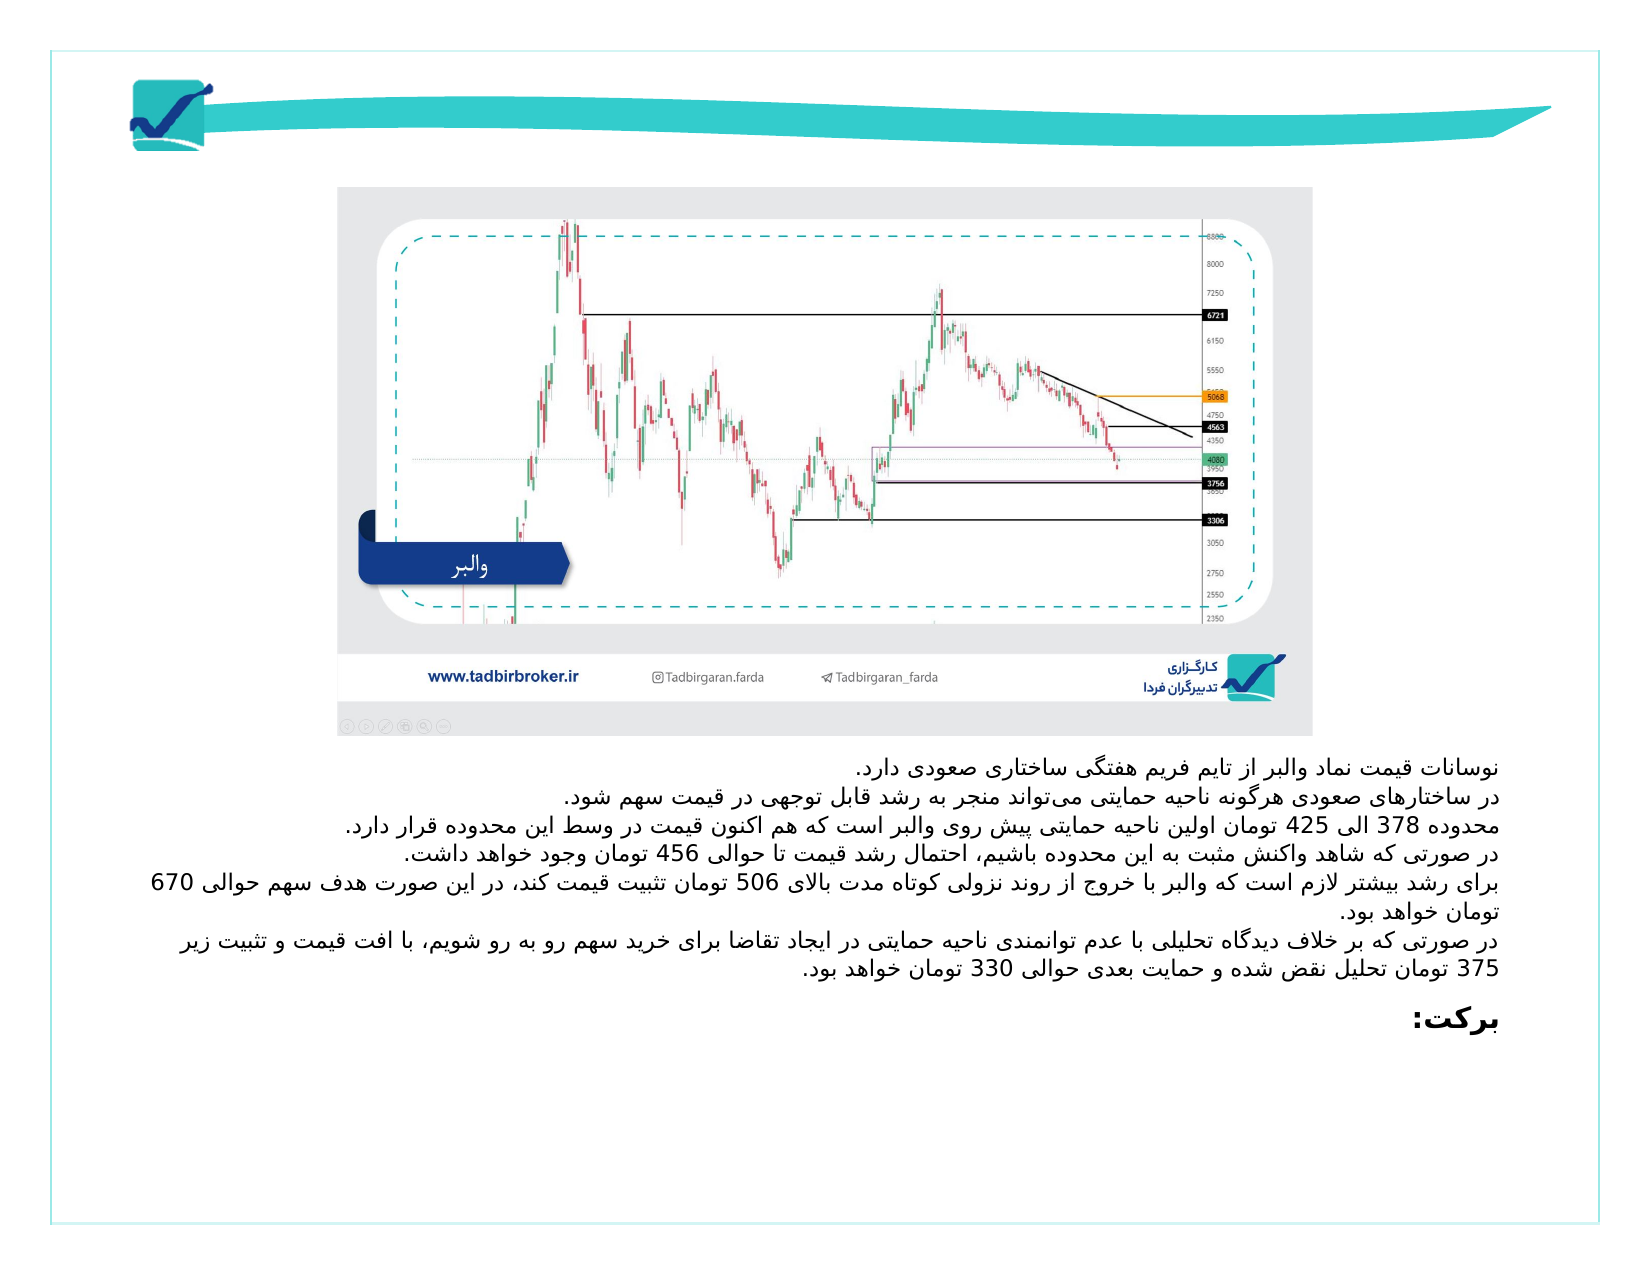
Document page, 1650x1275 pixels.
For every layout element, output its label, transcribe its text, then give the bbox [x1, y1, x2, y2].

picture [337, 187, 1313, 736]
picture [121, 77, 224, 154]
text نوسانات قیمت نماد والبر از تایم فریم هفتگی ساختاری صعودی دارد. در ساختار‌های صعودی هرگونه ناحیه حمایتی می‌‌تواند منجر به رشد قابل توجهی در قیمت سهم شود. محدوده 378 الی 425 تومان اولین ناحیه حمایتی پیش روی والبر است که هم اکنون قیمت در وسط این محدوده قرار دارد. در صورتی که شاهد واکنش مثبت به این محدوده باشیم، احتمال رشد قیمت تا حوالی 456 تومان وجود خواهد داشت. برای رشد بیشتر لازم است که والبر با خروج از روند نزولی کوتاه مدت بالای 506 تومان تثبیت قیمت کند، در این صورت هدف سهم حوالی 670 تومان خواهد بود. در صورتی که بر خلاف دیدگاه تحلیلی با عدم توانمندی ناحیه حمایتی در ایجاد تقاضا برای خرید سهم رو به رو شویم، با افت قیمت و تثبیت زیر 375 تومان تحلیل نقض شده و حمایت بعدی حوالی 330 تومان خواهد بود. [150, 754, 1500, 982]
text برکت: [150, 1001, 1500, 1035]
